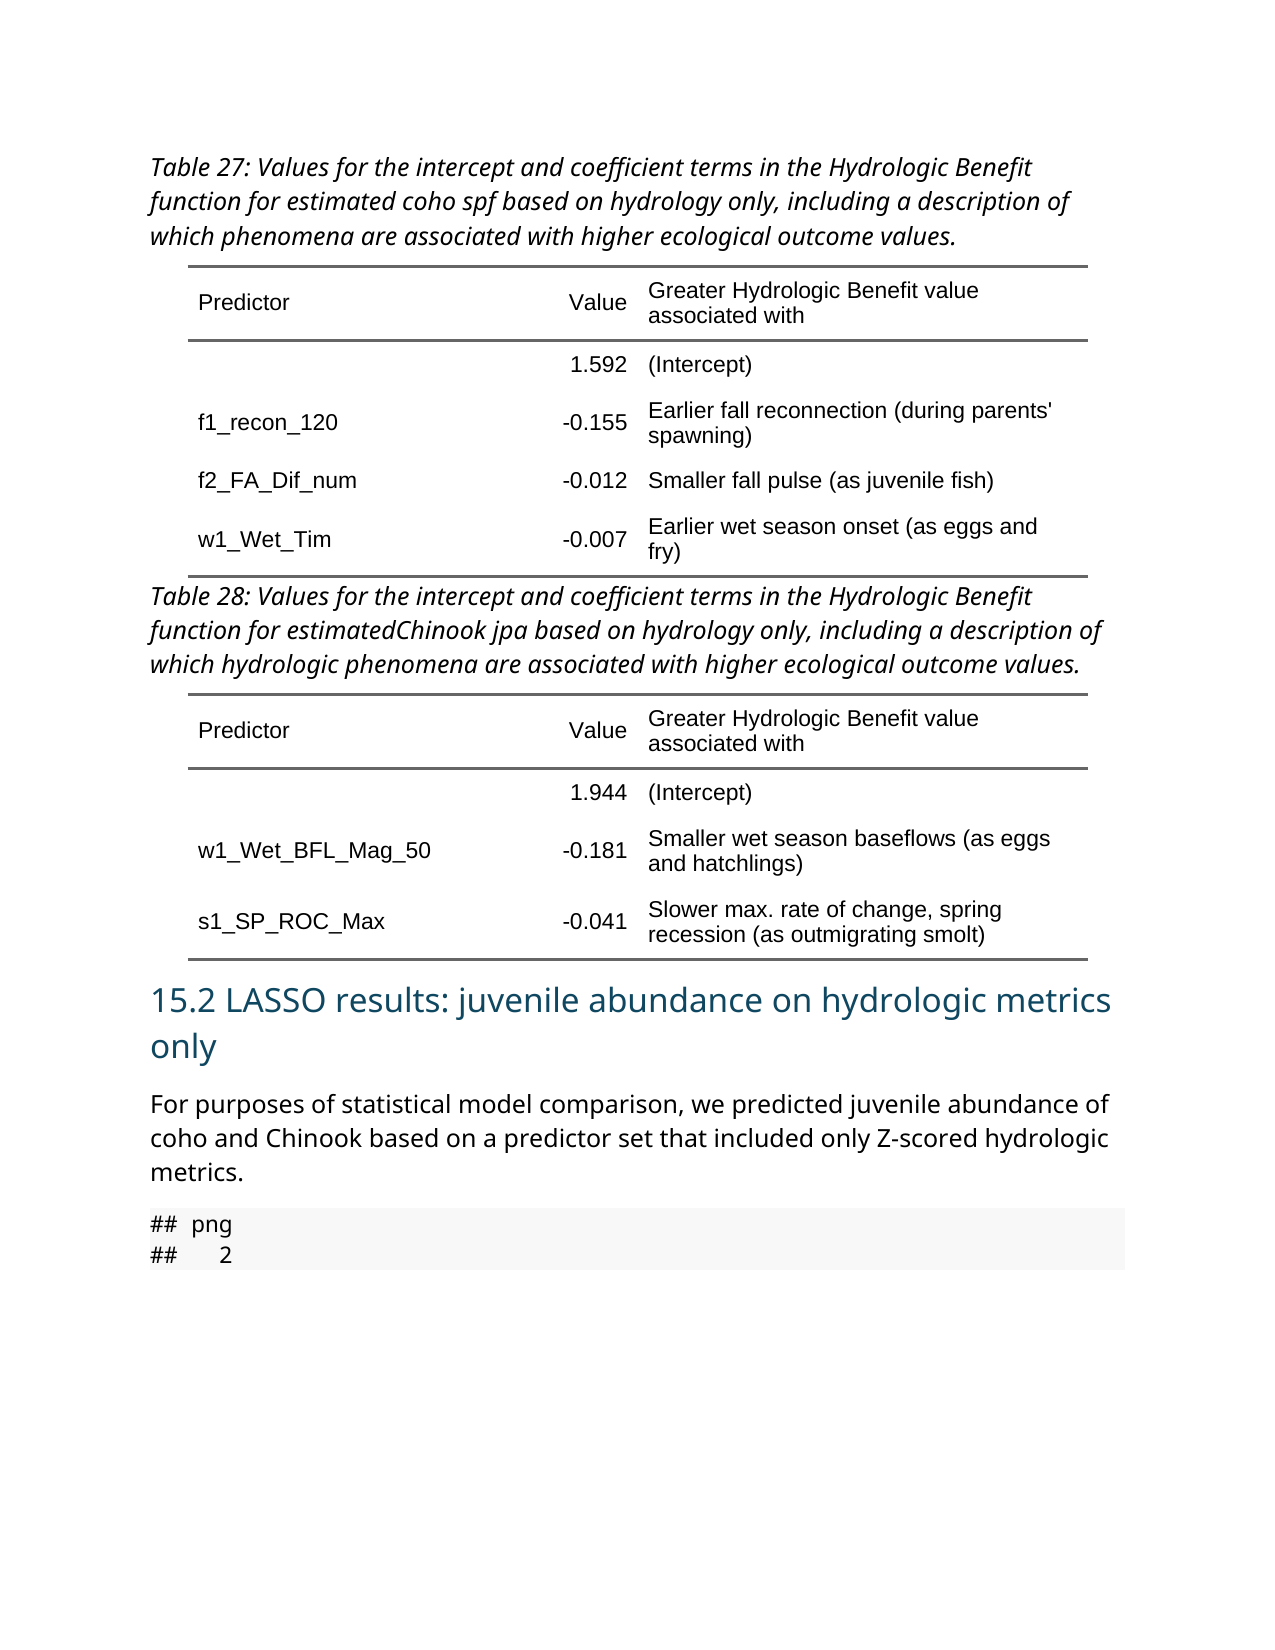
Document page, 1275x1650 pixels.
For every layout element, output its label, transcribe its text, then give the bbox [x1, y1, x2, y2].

subtitle 15.2 LASSO results: juvenile abundance on hydrologic metrics only [150, 977, 1125, 1068]
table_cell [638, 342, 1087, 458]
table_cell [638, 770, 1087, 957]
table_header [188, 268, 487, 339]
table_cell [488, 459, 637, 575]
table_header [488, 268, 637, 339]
text Table 28: Values for the intercept and coefficient terms in the Hydrologic Benefit function for estimatedChinook jpa based on hydrology only, including a description of which hydrologic phenomena are associated with higher ecological outcome values. [150, 578, 1125, 680]
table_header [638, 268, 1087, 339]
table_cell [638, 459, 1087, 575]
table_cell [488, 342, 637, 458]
text Table 27: Values for the intercept and coefficient terms in the Hydrologic Benefit function for estimated coho spf based on hydrology only, including a description of which phenomena are associated with higher ecological outcome values. [150, 150, 1125, 252]
text For purposes of statistical model comparison, we predicted juvenile abundance of coho and Chinook based on a predictor set that included only Z-scored hydrologic metrics. [150, 1087, 1125, 1189]
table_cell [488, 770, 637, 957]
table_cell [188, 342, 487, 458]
text ## png ## 2 [150, 1208, 1125, 1270]
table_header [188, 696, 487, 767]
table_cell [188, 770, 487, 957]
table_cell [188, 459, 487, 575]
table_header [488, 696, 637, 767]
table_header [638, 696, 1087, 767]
